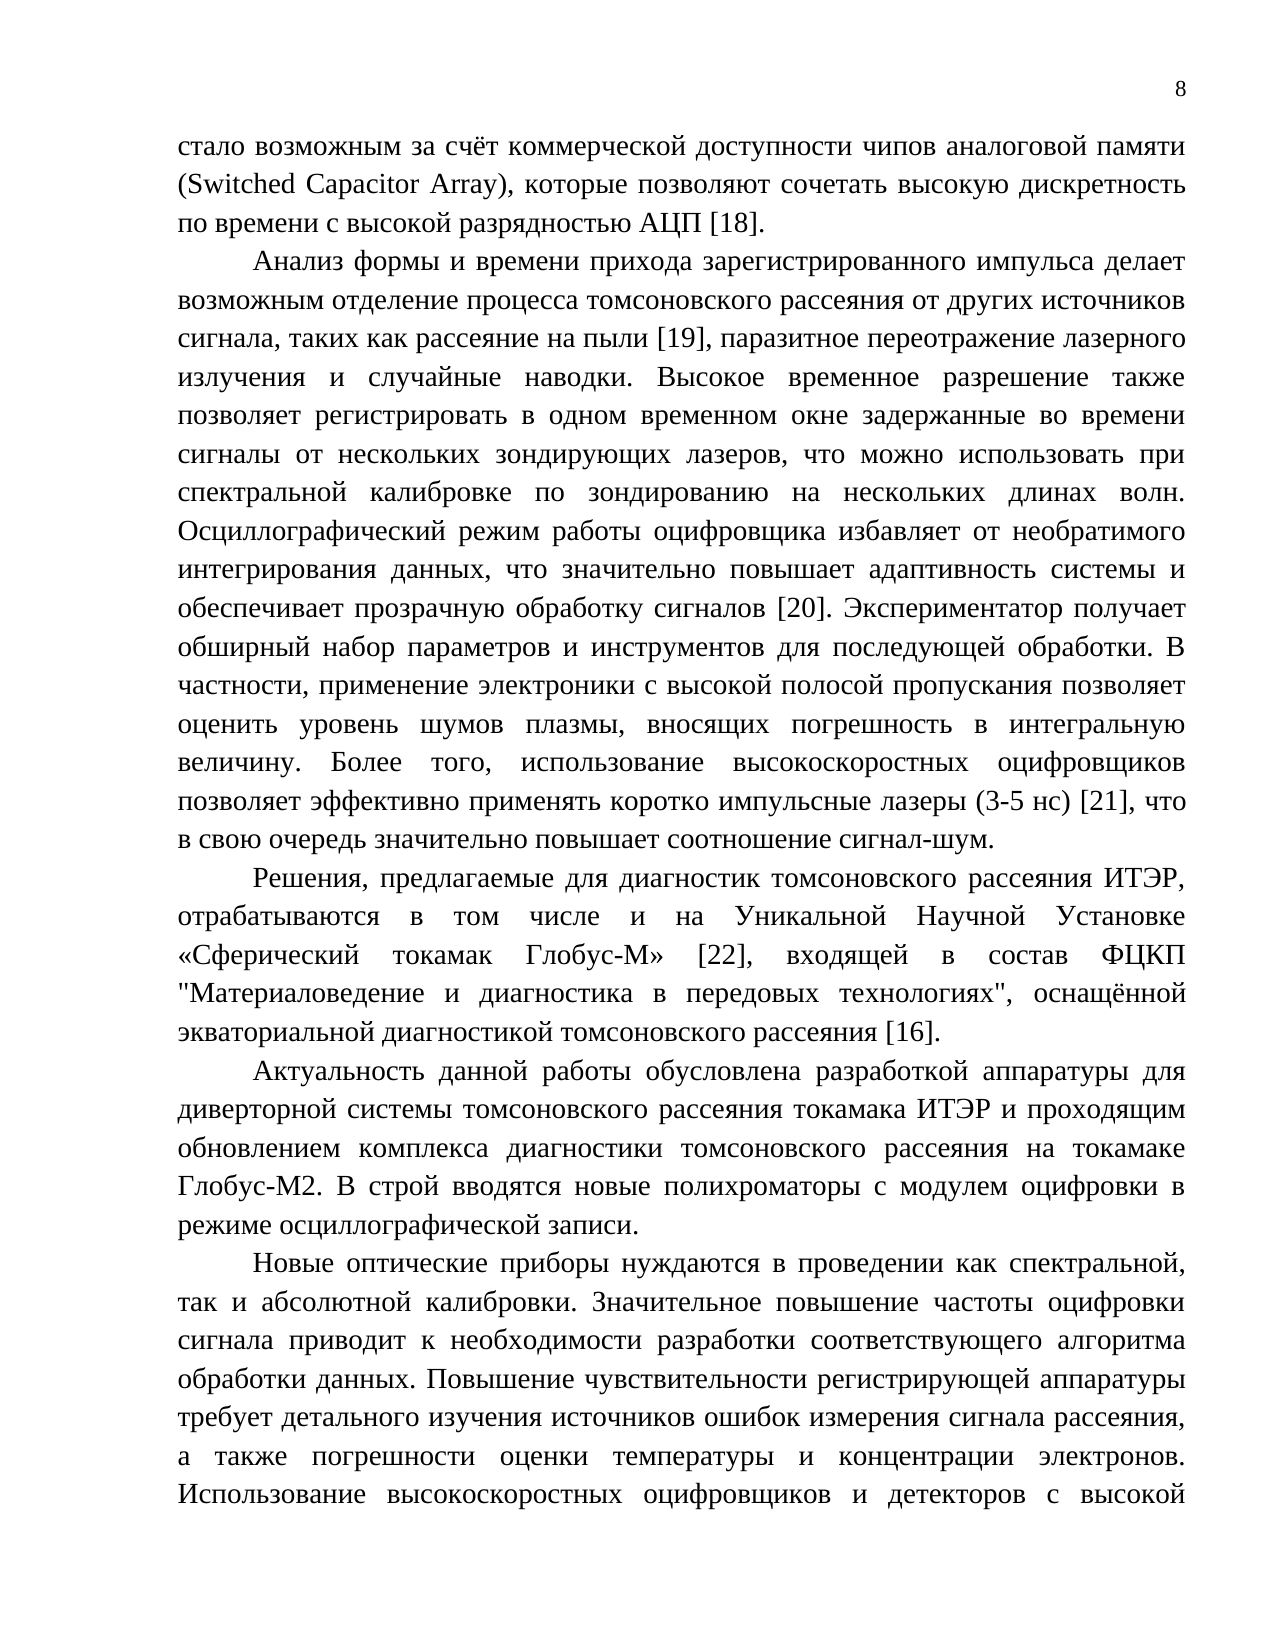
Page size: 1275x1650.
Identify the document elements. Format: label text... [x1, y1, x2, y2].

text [177, 1245, 1186, 1510]
text Актуальность данной работы обусловлена разработкой аппаратуры для диверторной системы томсоновского рассеяния токамака ИТЭР и проходящим обновлением комплекса диагностики томсоновского рассеяния на токамаке Глобус-М2. В строй вводятся новые полихроматоры с модулем оцифровки в режиме осциллографической записи. [177, 1053, 1186, 1240]
text Решения, предлагаемые для диагностик томсоновского рассеяния ИТЭР, отрабатываются в том числе и на Уникальной Научной Установке «Сферический токамак Глобус-М» , входящей в состав ФЦКП "Материаловедение и диагностика в передовых технологиях", оснащённой экваториальной диагностикой томсоновского рассеяния . [177, 860, 1186, 1048]
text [177, 128, 1186, 238]
text Анализ формы и времени прихода зарегистрированного импульса делает возможным отделение процесса томсоновского рассеяния от других источников сигнала, таких как рассеяние на пыли , паразитное переотражение лазерного излучения и случайные наводки. Высокое временное разрешение также позволяет регистрировать в одном временном окне задержанные во времени сигналы от нескольких зондирующих лазеров, что можно использовать при спектральной калибровке по зондированию на нескольких длинах волн. Осциллографический режим работы оцифровщика избавляет от необратимого интегрирования данных, что значительно повышает адаптивность системы и обеспечивает прозрачную обработку сигналов . Экспериментатор получает обширный набор параметров и инструментов для последующей обработки. В частности, применение электроники с высокой полосой пропускания позволяет оценить уровень шумов плазмы, вносящих погрешность в интегральную величину. Более того, использование высокоскоростных оцифровщиков позволяет эффективно применять коротко импульсные лазеры (3-5 нс) , что в свою очередь значительно повышает соотношение сигнал-шум. [177, 243, 1186, 855]
